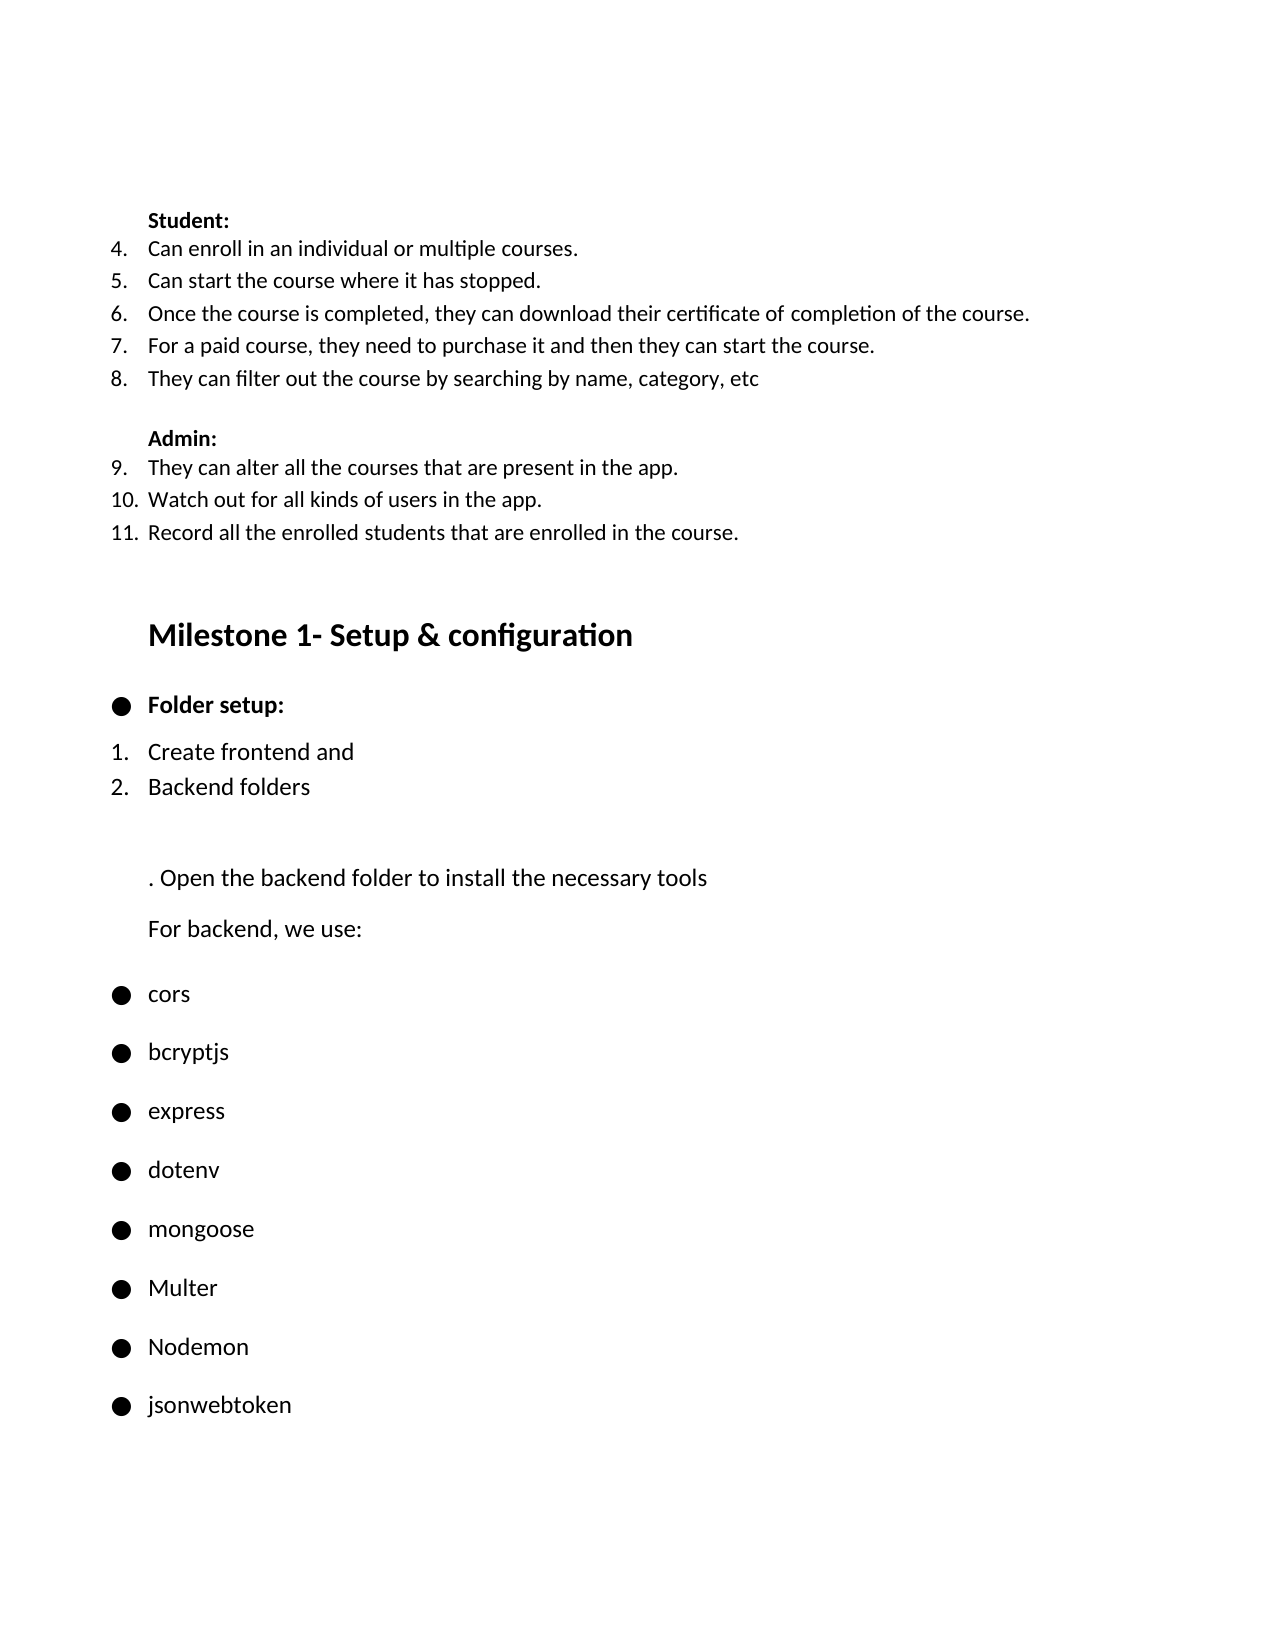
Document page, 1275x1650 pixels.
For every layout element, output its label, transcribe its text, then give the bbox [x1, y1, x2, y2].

list Can enroll in an individual or multiple courses. [110, 234, 1127, 262]
list cors [110, 965, 1127, 1016]
text Student: [148, 206, 1127, 234]
list Create frontend and [110, 736, 1127, 766]
list Once the course is completed, they can download their certificate of completion of the course. [110, 299, 1127, 327]
text . Open the backend folder to install the necessary tools [148, 862, 1127, 892]
list express [110, 1083, 1127, 1134]
list jsonwebtoken [110, 1377, 1127, 1428]
list Watch out for all kinds of users in the app. [110, 485, 1127, 513]
list bcryptjs [110, 1024, 1127, 1075]
list Folder setup: [110, 677, 1127, 728]
list dotenv [110, 1142, 1127, 1193]
list For a paid course, they need to purchase it and then they can start the course. [110, 332, 1127, 359]
list Backend folders [110, 771, 1127, 801]
text Milestone 1- Setup & configuration [148, 613, 1127, 654]
list Multer [110, 1259, 1127, 1311]
text Admin: [148, 424, 1127, 453]
list mongoose [110, 1200, 1127, 1252]
list Can start the course where it has stopped. [110, 267, 1127, 294]
list They can filter out the course by searching by name, category, etc [110, 364, 1127, 392]
list Record all the enrolled students that are enrolled in the course. [110, 518, 1127, 546]
list They can alter all the courses that are present in the app. [110, 453, 1127, 481]
list Nodemon [110, 1318, 1127, 1369]
text For backend, we use: [148, 913, 1127, 944]
